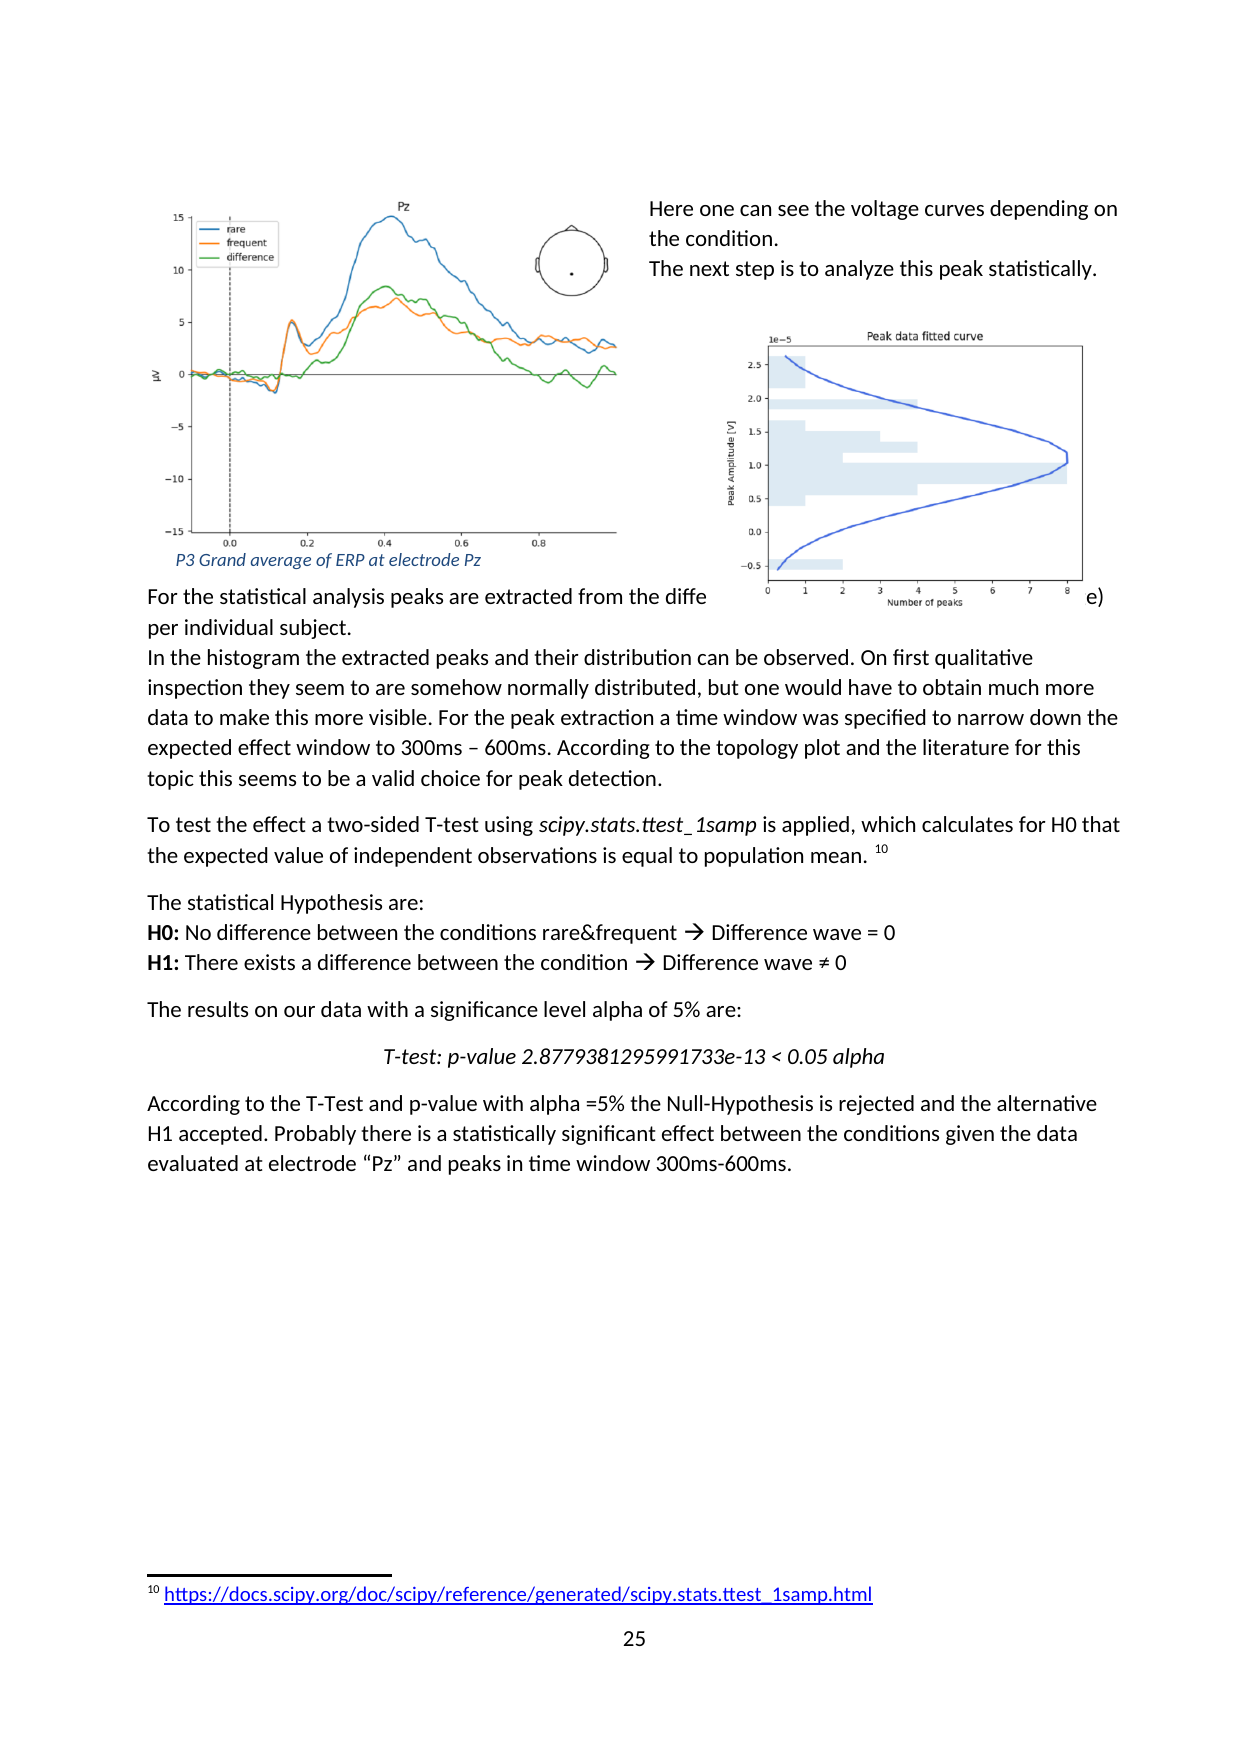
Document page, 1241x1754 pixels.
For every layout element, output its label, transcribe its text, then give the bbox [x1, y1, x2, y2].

text To test the effect a two-sided T-test using scipy.stats.ttest_1samp is applied, which calculates for H0 that the expected value of independent observations is equal to population mean. [147, 811, 1122, 869]
text The results on our data with a significance level alpha of 5% are: [147, 995, 1122, 1023]
text Here one can see the voltage curves depending on the condition. The next step is to analyze this peak statistically. [147, 194, 1122, 282]
text For the statistical analysis peaks are extracted from the difference wave (green wave in Grand average) per individual subject. In the histogram the extracted peaks and their distribution can be observed. On first qualitative inspection they seem to are somehow normally distributed, but one would have to obtain much more data to make this more visible. For the peak extraction a time window was specified to narrow down the expected effect window to 300ms – 600ms. According to the topology plot and the literature for this topic this seems to be a valid choice for peak detection. [147, 582, 1122, 792]
picture [708, 329, 1086, 612]
text According to the T-Test and p-value with alpha =5% the Null-Hypothesis is rejected and the alternative H1 accepted. Probably there is a statistically significant effect between the conditions given the data evaluated at electrode “Pz” and peaks in time window 300ms-600ms. [147, 1089, 1122, 1177]
text T-test: p-value 2.8779381295991733e-13 < 0.05 alpha [147, 1042, 1122, 1070]
picture [130, 200, 630, 571]
text The statistical Hypothesis are: H0: No difference between the conditions rare&frequent Difference wave = 0 H1: There exists a difference between the condition Difference wave ≠ 0 [147, 888, 1122, 976]
